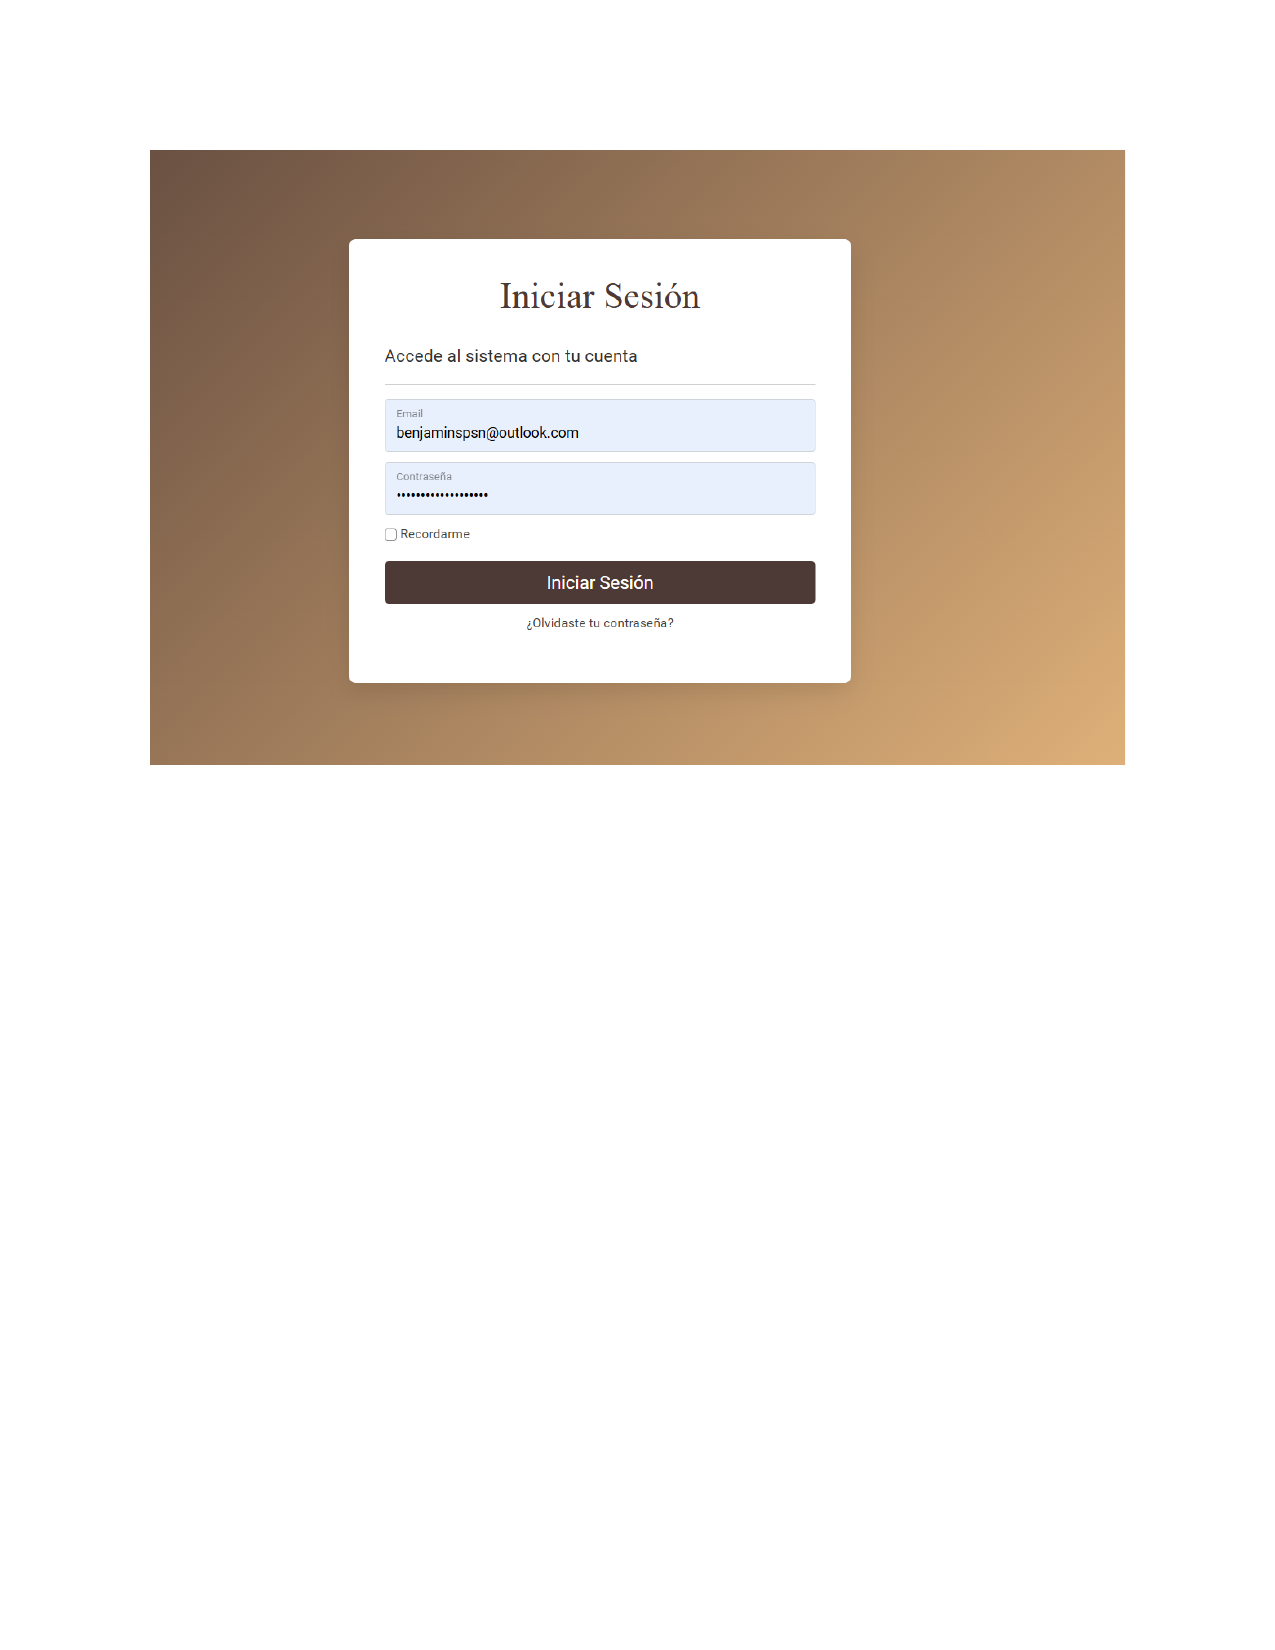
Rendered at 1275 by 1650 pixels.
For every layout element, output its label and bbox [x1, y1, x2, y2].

picture [150, 150, 1125, 765]
